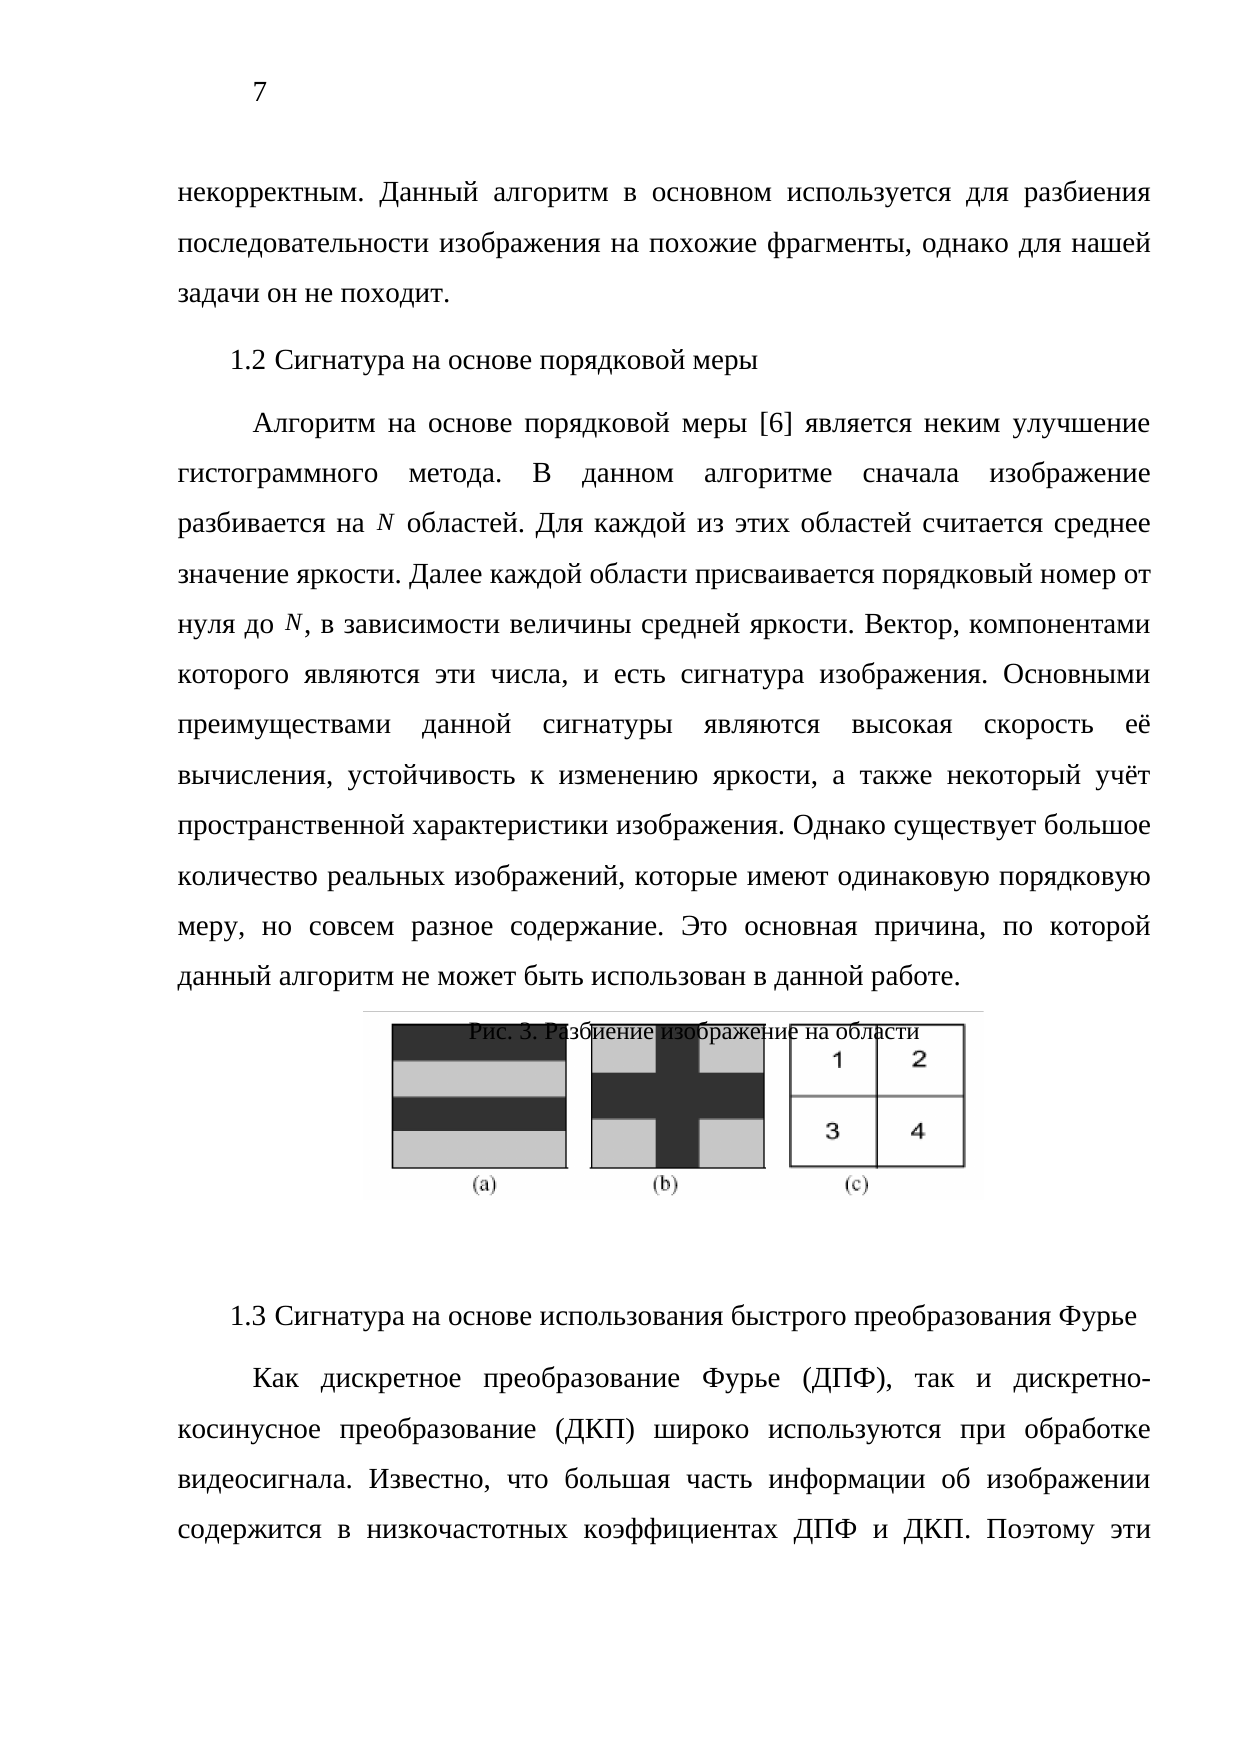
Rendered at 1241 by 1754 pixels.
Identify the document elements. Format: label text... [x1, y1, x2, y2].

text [177, 174, 1152, 308]
text Алгоритм на основе порядковой меры [6] является неким улучшение гистограммного метода. В данном алгоритме сначала изображение разбивается на областей. Для каждой из этих областей считается среднее значение яркости. Далее каждой области присваивается порядковый номер от нуля до , в зависимости величины средней яркости. Вектор, компонентами которого являются эти числа, и есть сигнатура изображения. Основными преимуществами данной сигнатуры являются высокая скорость её вычисления, устойчивость к изменению яркости, а также некоторый учёт пространственной характеристики изображения. Однако существует большое количество реальных изображений, которые имеют одинаковую порядковую меру, но совсем разное содержание. Это основная причина, по которой данный алгоритм не может быть использован в данной работе. [177, 405, 1152, 992]
picture [360, 1008, 984, 1200]
subtitle Сигнатура на основе порядковой меры [229, 342, 1152, 376]
subtitle Сигнатура на основе использования быстрого преобразования Фурье [229, 1298, 1152, 1331]
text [177, 1361, 1152, 1545]
